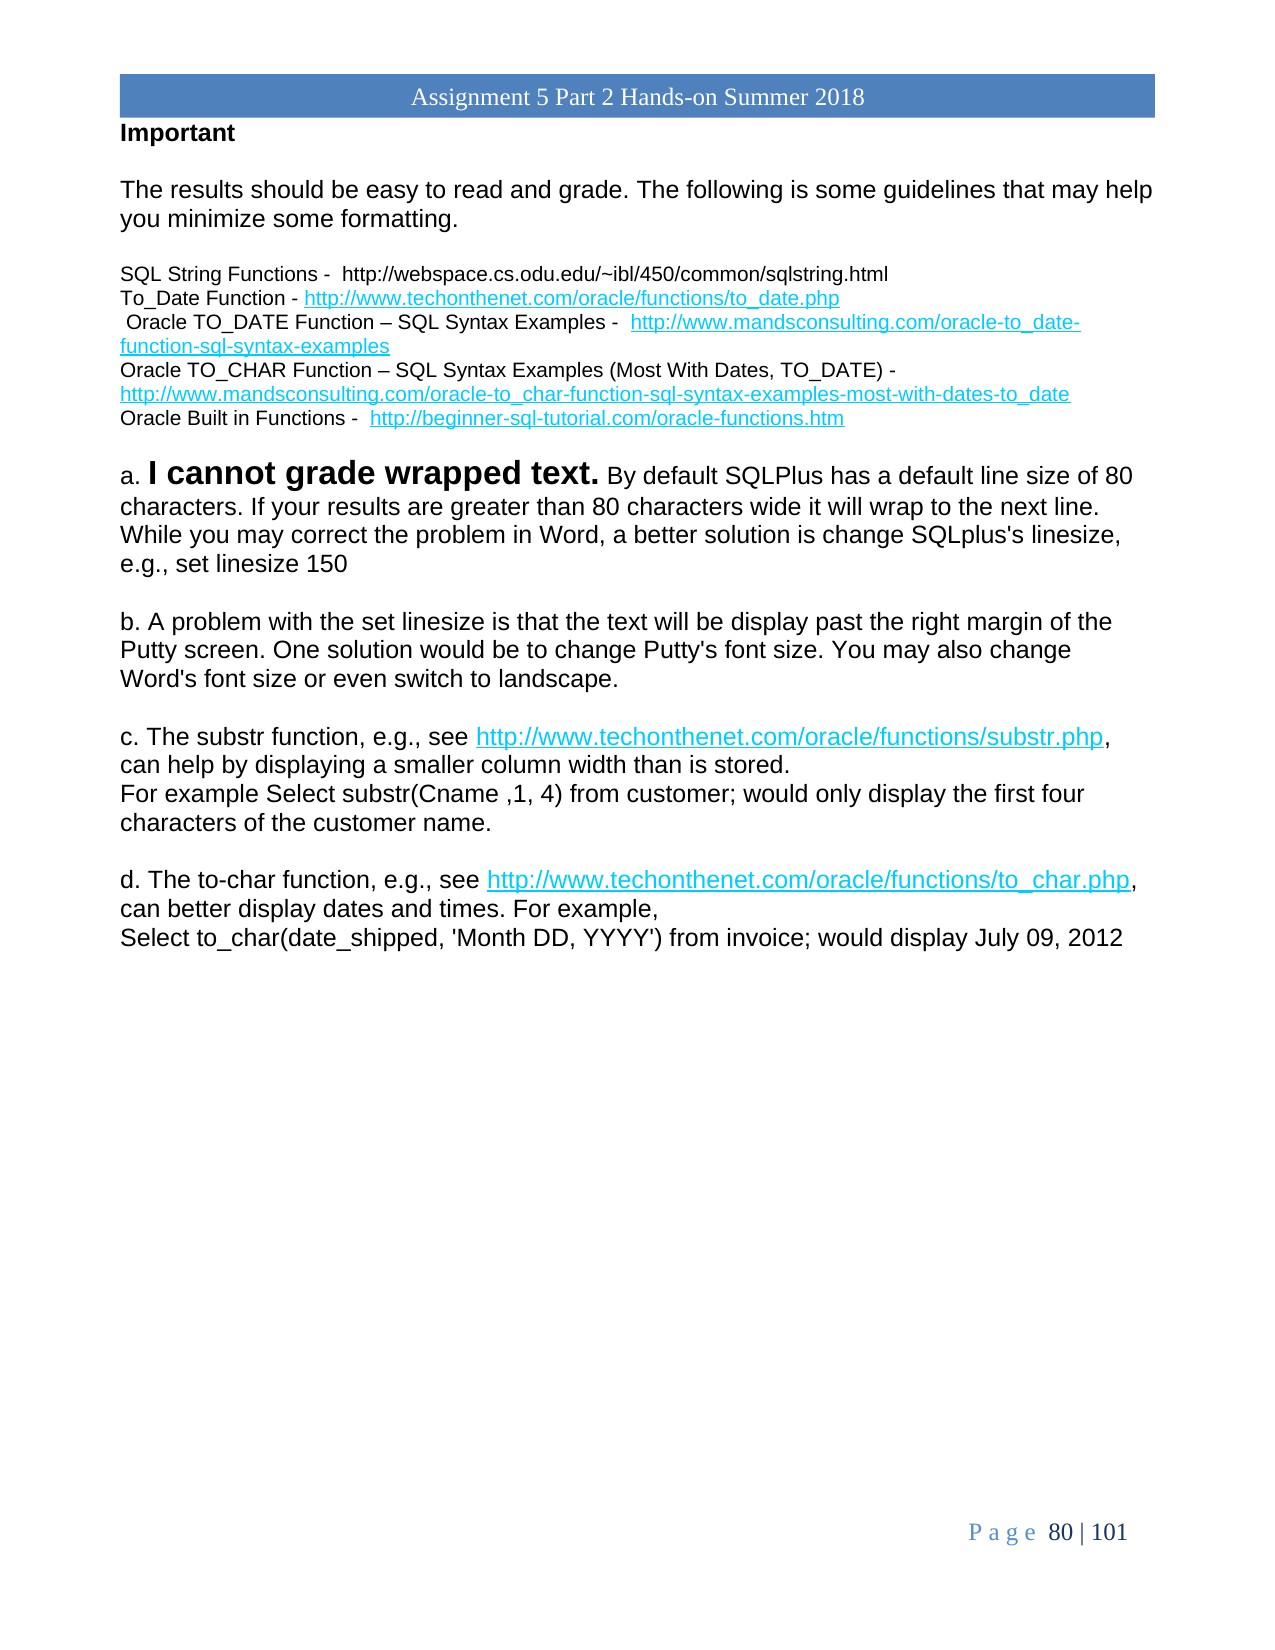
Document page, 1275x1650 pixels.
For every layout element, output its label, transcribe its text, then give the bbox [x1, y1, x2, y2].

text Oracle TO_CHAR Function – SQL Syntax Examples (Most With Dates, TO_DATE) - http://www.mandsconsulting.com/oracle-to_char-function-sql-syntax-examples-most-with-dates-to_date [120, 357, 1155, 405]
text Select to_char(date_shipped, 'Month DD, YYYY') from invoice; would display July 09, 2012 [120, 923, 1155, 952]
text To_Date Function - http://www.techonthenet.com/oracle/functions/to_date.php [120, 286, 1155, 309]
text SQL String Functions - http://webspace.cs.odu.edu/~ibl/450/common/sqlstring.html [120, 262, 1155, 286]
text Oracle TO_DATE Function – SQL Syntax Examples - http://www.mandsconsulting.com/oracle-to_date-function-sql-syntax-examples [120, 309, 1155, 357]
text Oracle Built in Functions - http://beginner-sql-tutorial.com/oracle-functions.htm [120, 405, 1155, 429]
text Important [120, 118, 1155, 147]
text c. The substr function, e.g., see http://www.techonthenet.com/oracle/functions/substr.php, can help by displaying a smaller column width than is stored. [120, 722, 1155, 779]
text The results should be easy to read and grade. The following is some guidelines that may help you minimize some formatting. [120, 175, 1155, 233]
text a. I cannot grade wrapped text. By default SQLPlus has a default line size of 80 characters. If your results are greater than 80 characters wide it will wrap to the next line. While you may correct the problem in Word, a better solution is change SQLplus's linesize, e.g., set linesize 150 [120, 453, 1155, 578]
text d. The to-char function, e.g., see http://www.techonthenet.com/oracle/functions/to_char.php, can better display dates and times. For example, [120, 865, 1155, 923]
text For example Select substr(Cname ,1, 4) from customer; would only display the first four characters of the customer name. [120, 779, 1155, 837]
text b. A problem with the set linesize is that the text will be display past the right margin of the Putty screen. One solution would be to change Putty's font size. You may also change Word's font size or even switch to landscape. [120, 607, 1155, 693]
